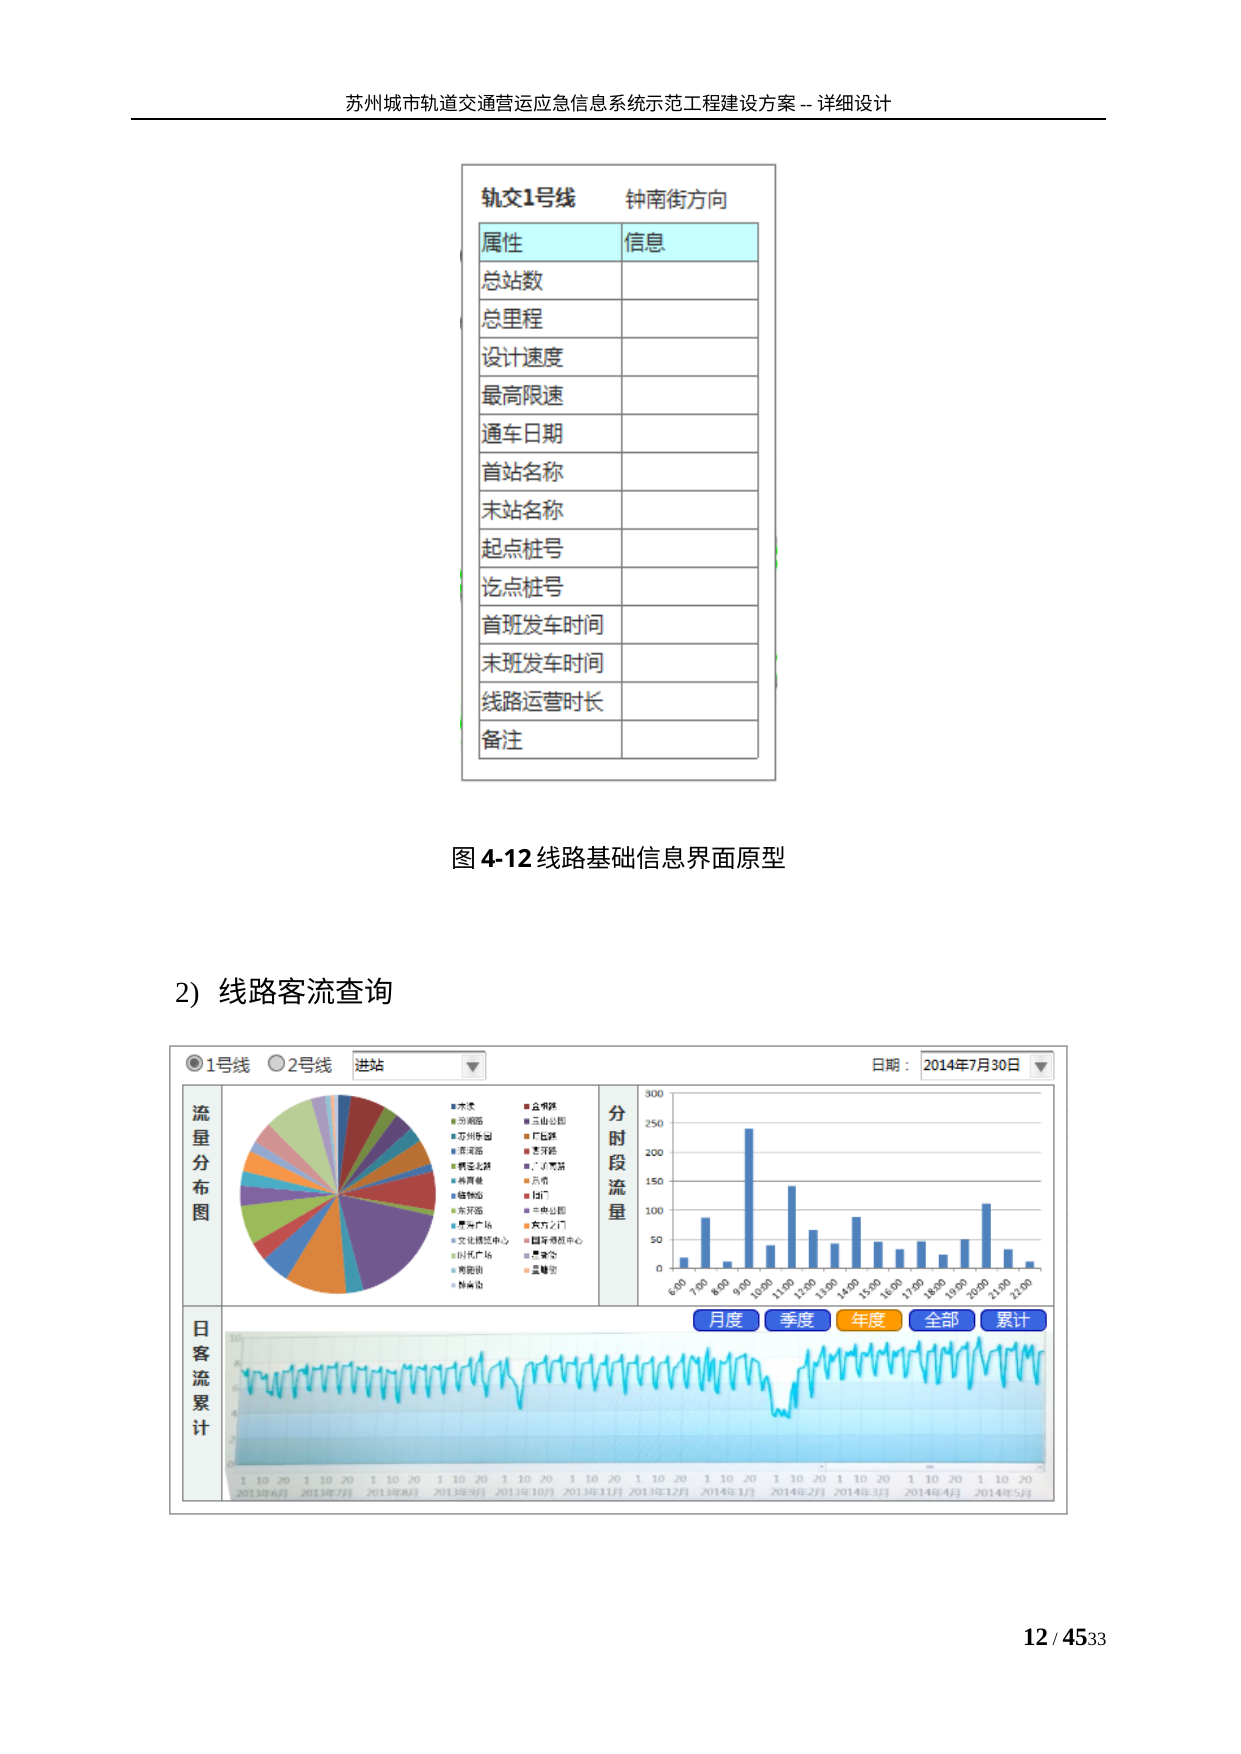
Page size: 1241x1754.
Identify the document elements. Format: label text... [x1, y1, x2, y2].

picture [168, 1043, 1069, 1516]
picture [460, 162, 778, 783]
text 图4-12线路基础信息界面原型 [131, 824, 1106, 889]
list 线路客流查询 [175, 957, 1106, 1022]
